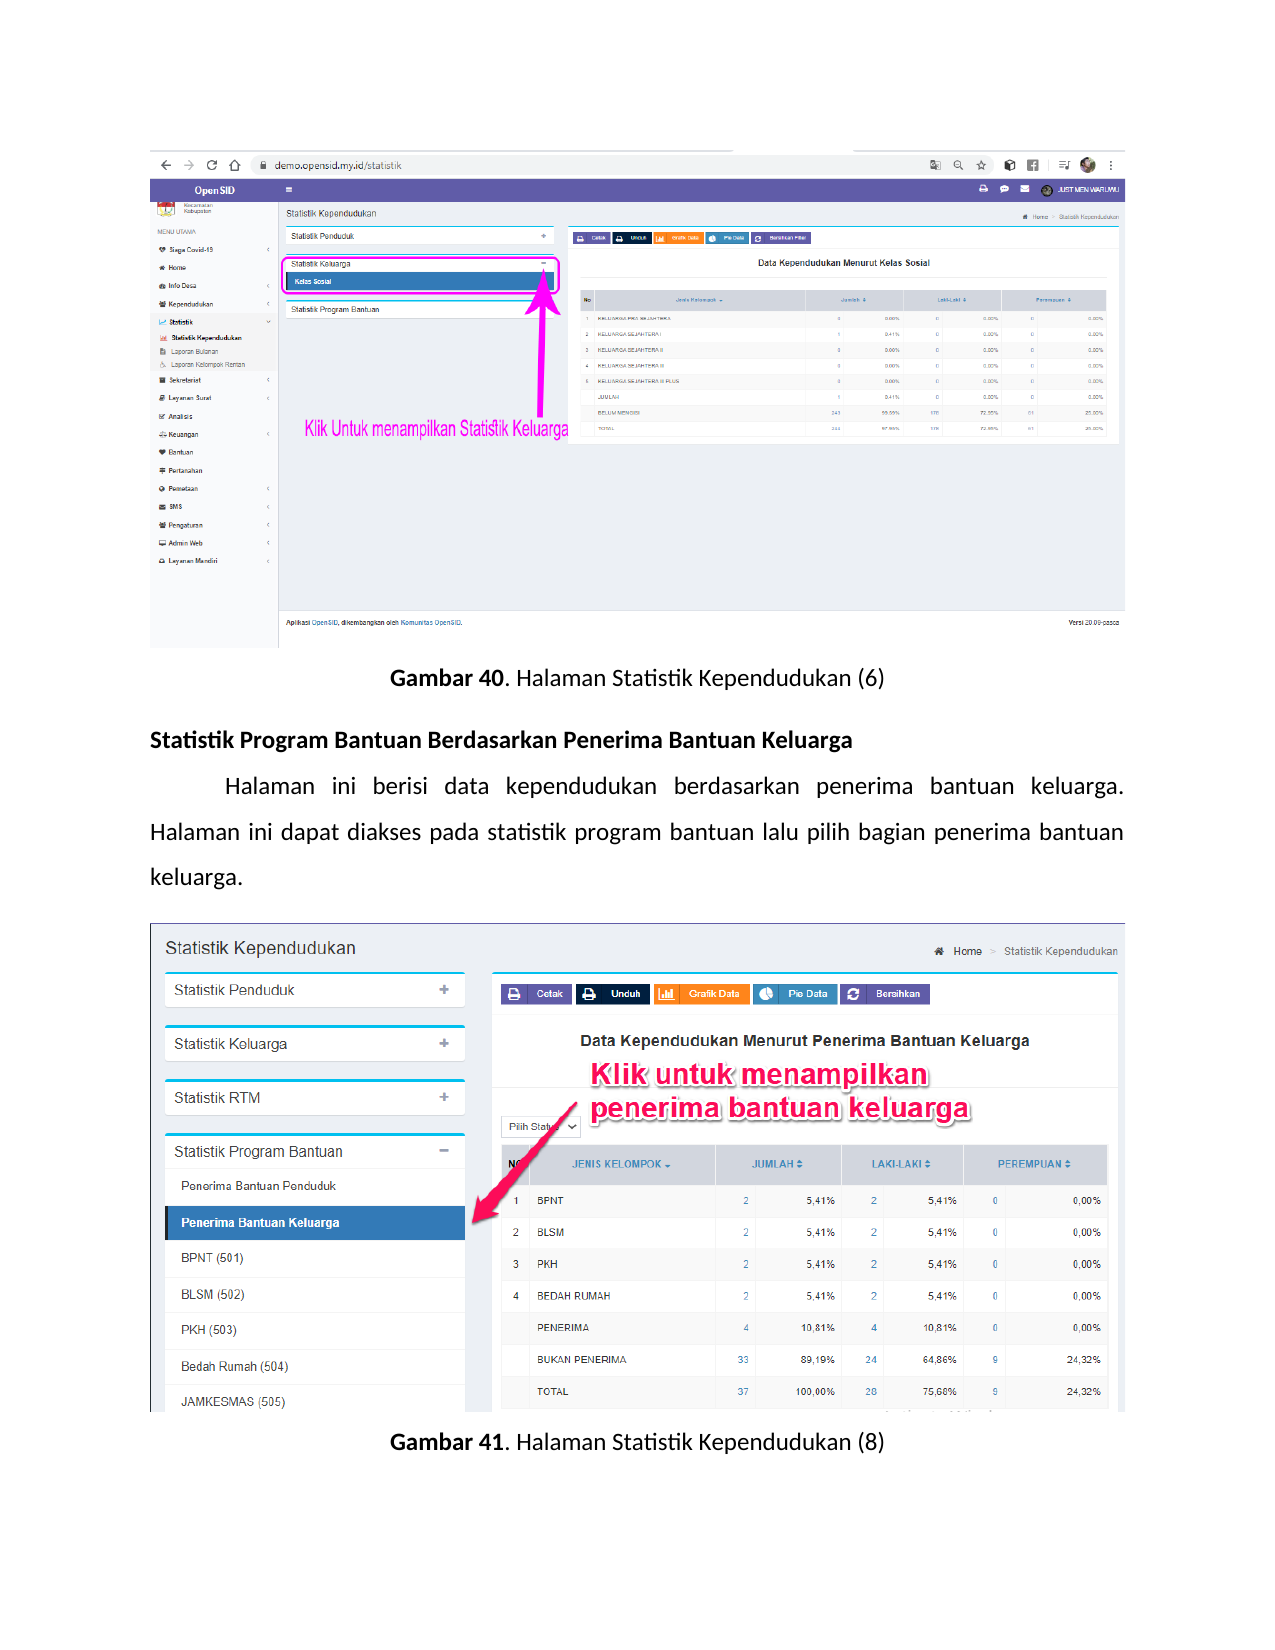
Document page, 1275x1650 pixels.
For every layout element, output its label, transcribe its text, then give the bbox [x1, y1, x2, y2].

text Gambar 40. Halaman Statistik Kependudukan (6) [150, 662, 1125, 692]
picture [150, 923, 1125, 1412]
text Gambar 41. Halaman Statistik Kependudukan (8) [150, 1426, 1125, 1456]
picture [150, 150, 1125, 648]
text Halaman ini berisi data kependudukan berdasarkan penerima bantuan keluarga. Halaman ini dapat diakses pada statistik program bantuan lalu pilih bagian penerima bantuan keluarga. [150, 770, 1125, 892]
text Statistik Program Bantuan Berdasarkan Penerima Bantuan Keluarga [150, 724, 1125, 755]
